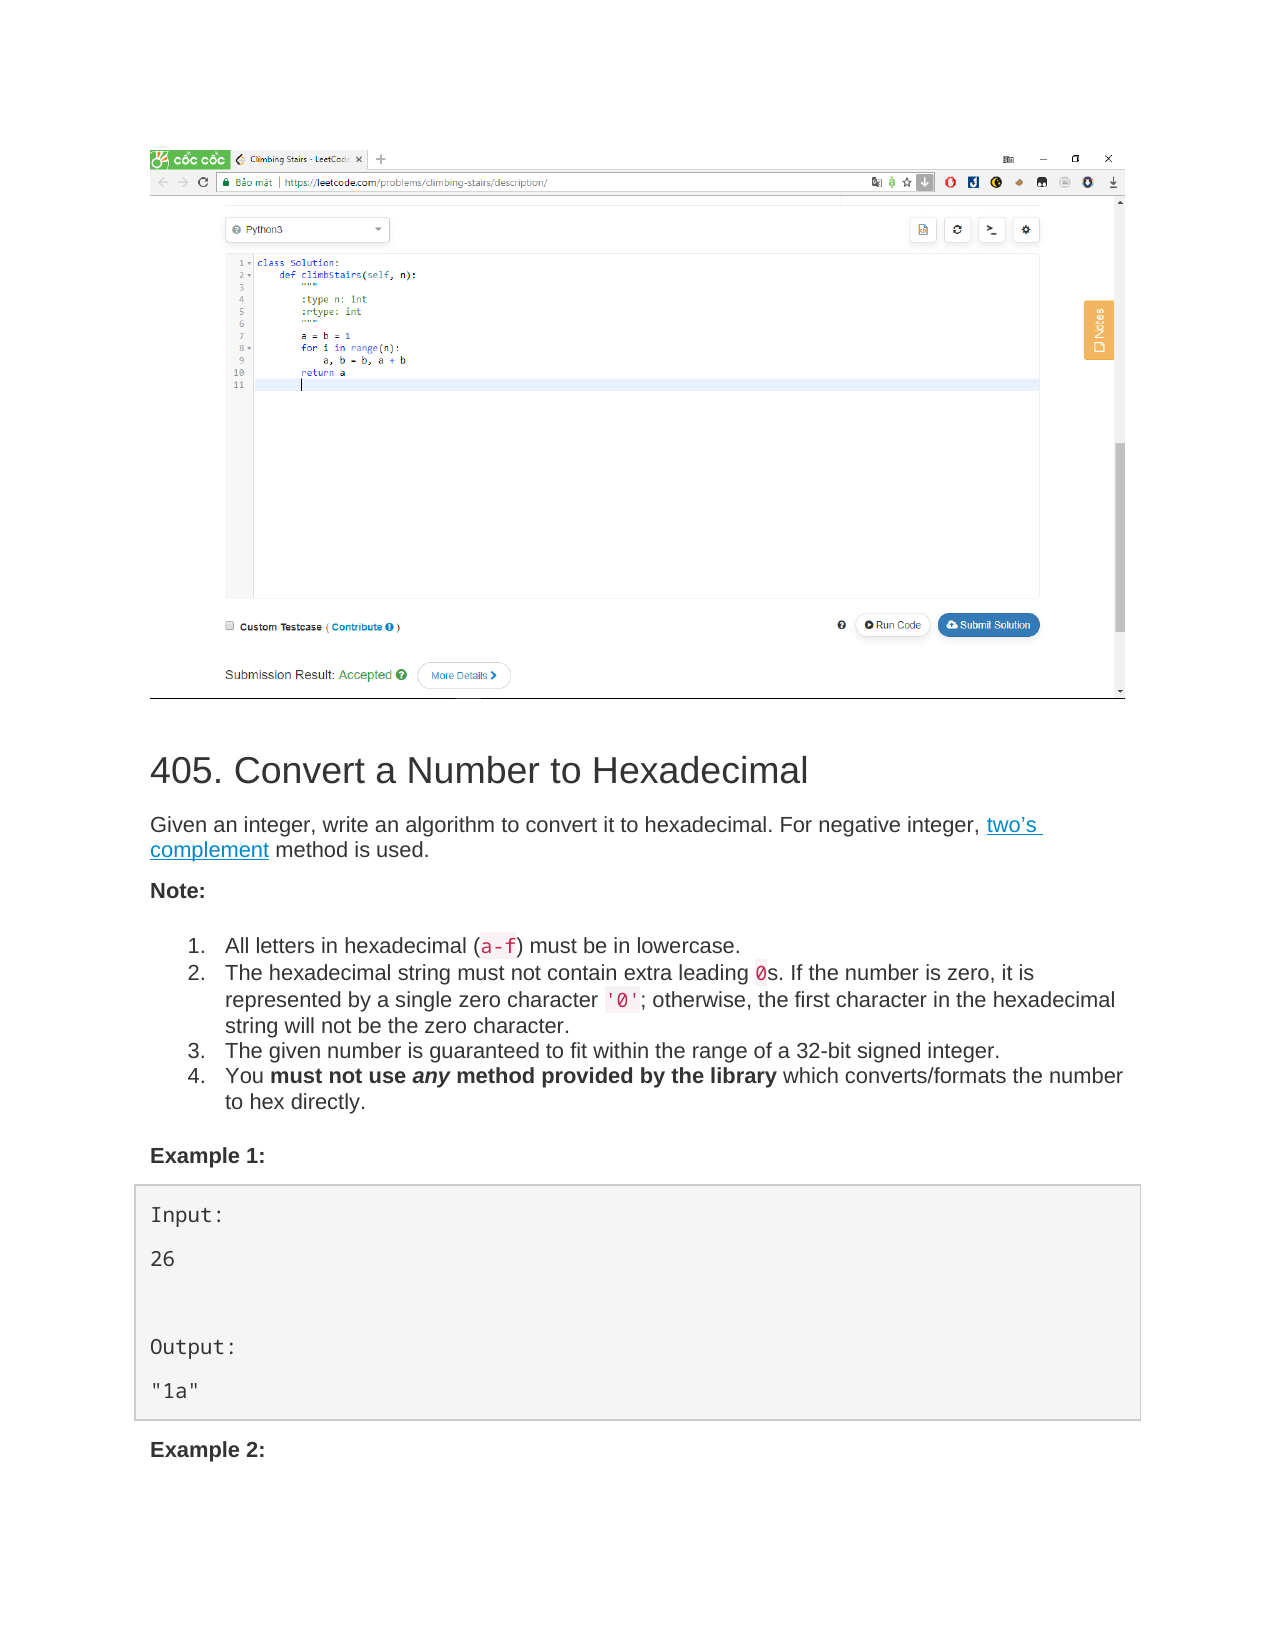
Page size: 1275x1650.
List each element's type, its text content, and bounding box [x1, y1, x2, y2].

text Input: [136, 1186, 1140, 1228]
text 26 [136, 1228, 1140, 1272]
text Example 2: [150, 1436, 1125, 1462]
list You must not use any method provided by the library which converts/formats the number to hex directly. [187, 1063, 1125, 1114]
text 405. Convert a Number to Hexadecimal [150, 717, 1125, 792]
list The given number is guaranteed to fit within the range of a 32-bit signed integer. [187, 1038, 1125, 1063]
picture [150, 150, 1125, 699]
list All letters in hexadecimal (a-f) must be in lowercase. [187, 932, 480, 959]
text Output: [136, 1316, 1140, 1360]
text Given an integer, write an algorithm to convert it to hexadecimal. For negative integer, two’s complement method is used. [150, 812, 1125, 862]
text "1a" [136, 1360, 1140, 1419]
text Note: [150, 878, 1125, 903]
list The hexadecimal string must not contain extra leading 0s. If the number is zero, it is represented by a single zero character '0'; otherwise, the first character in the hexadecimal string will not be the zero character. [187, 959, 1125, 1038]
text Example 1: [150, 1143, 1125, 1168]
list All letters in hexadecimal (a-f) must be in lowercase. [516, 932, 1125, 959]
